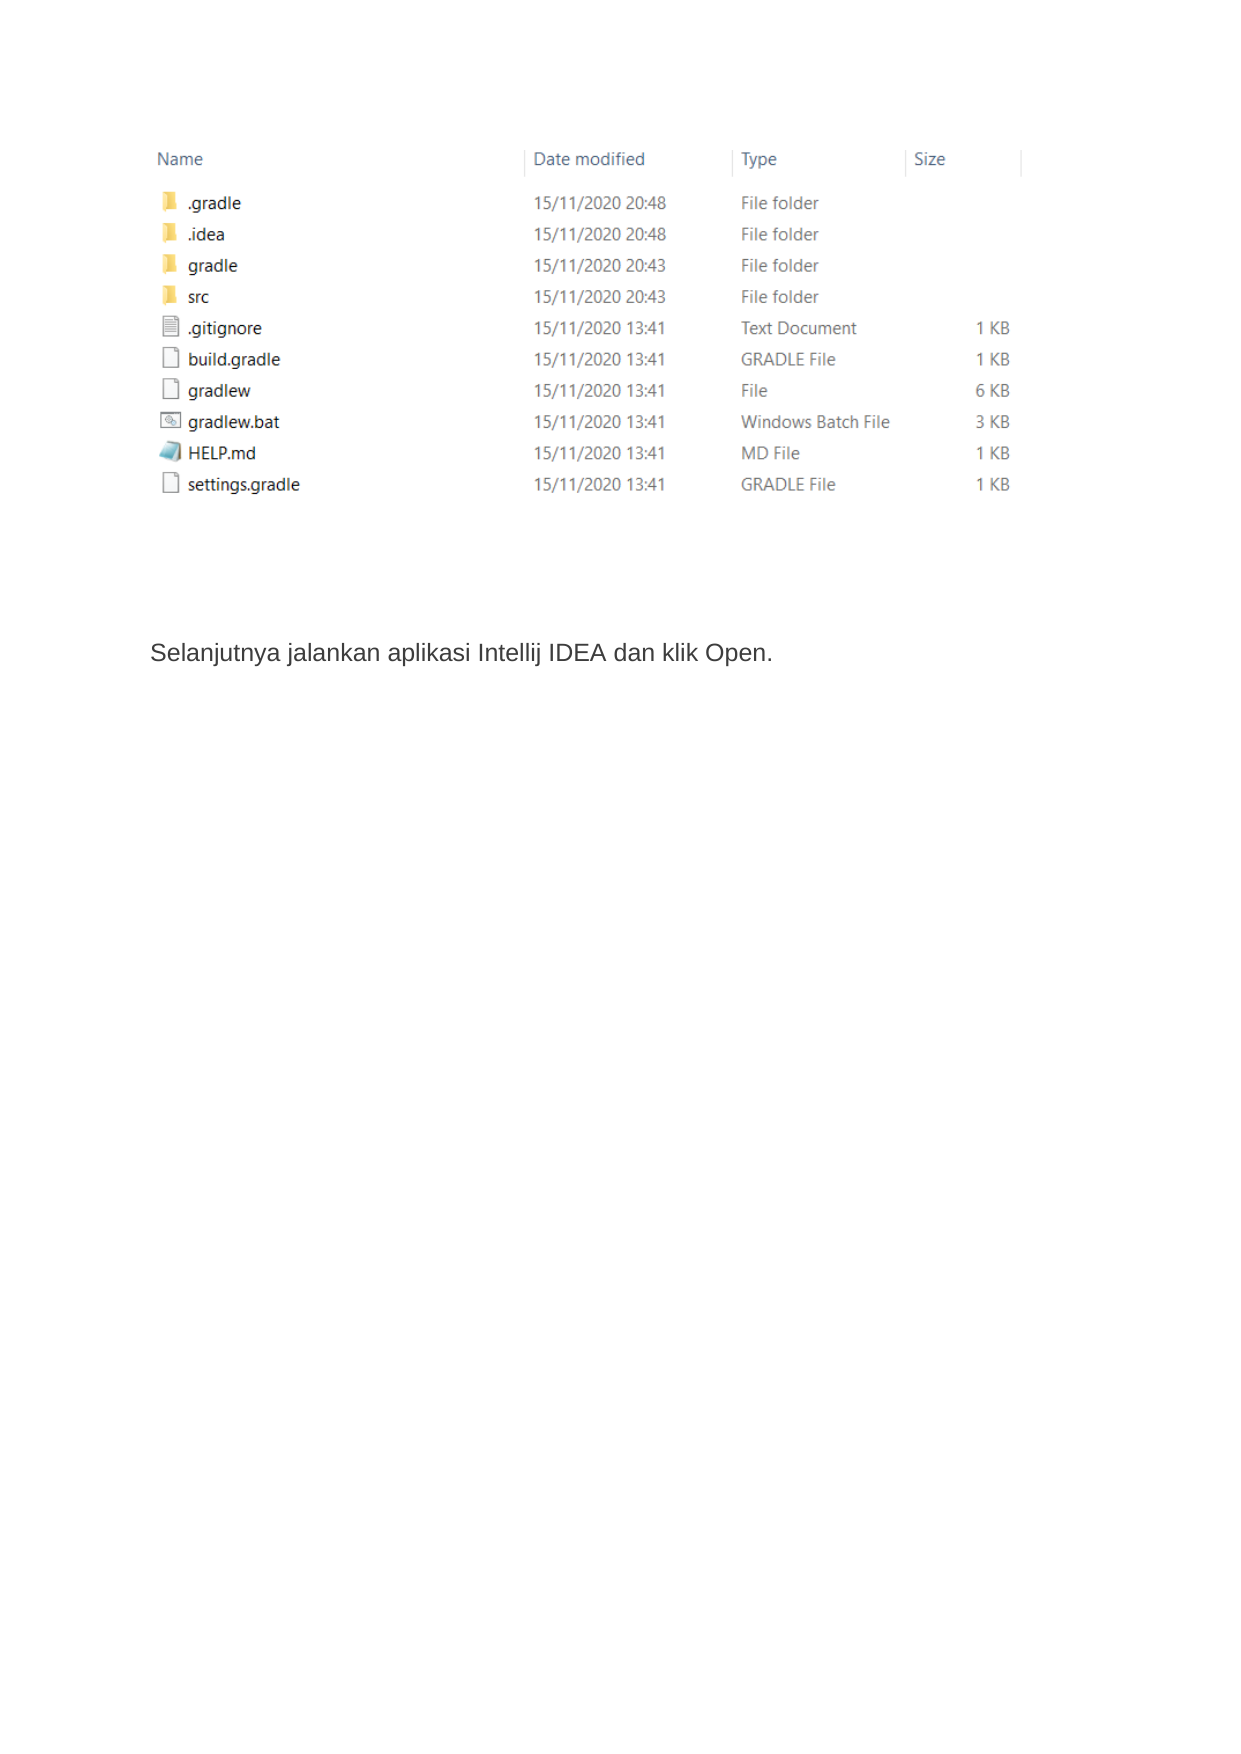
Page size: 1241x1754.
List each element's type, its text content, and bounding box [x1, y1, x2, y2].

picture [150, 150, 1091, 552]
text Selanjutnya jalankan aplikasi Intellij IDEA dan klik Open. [150, 638, 1090, 667]
